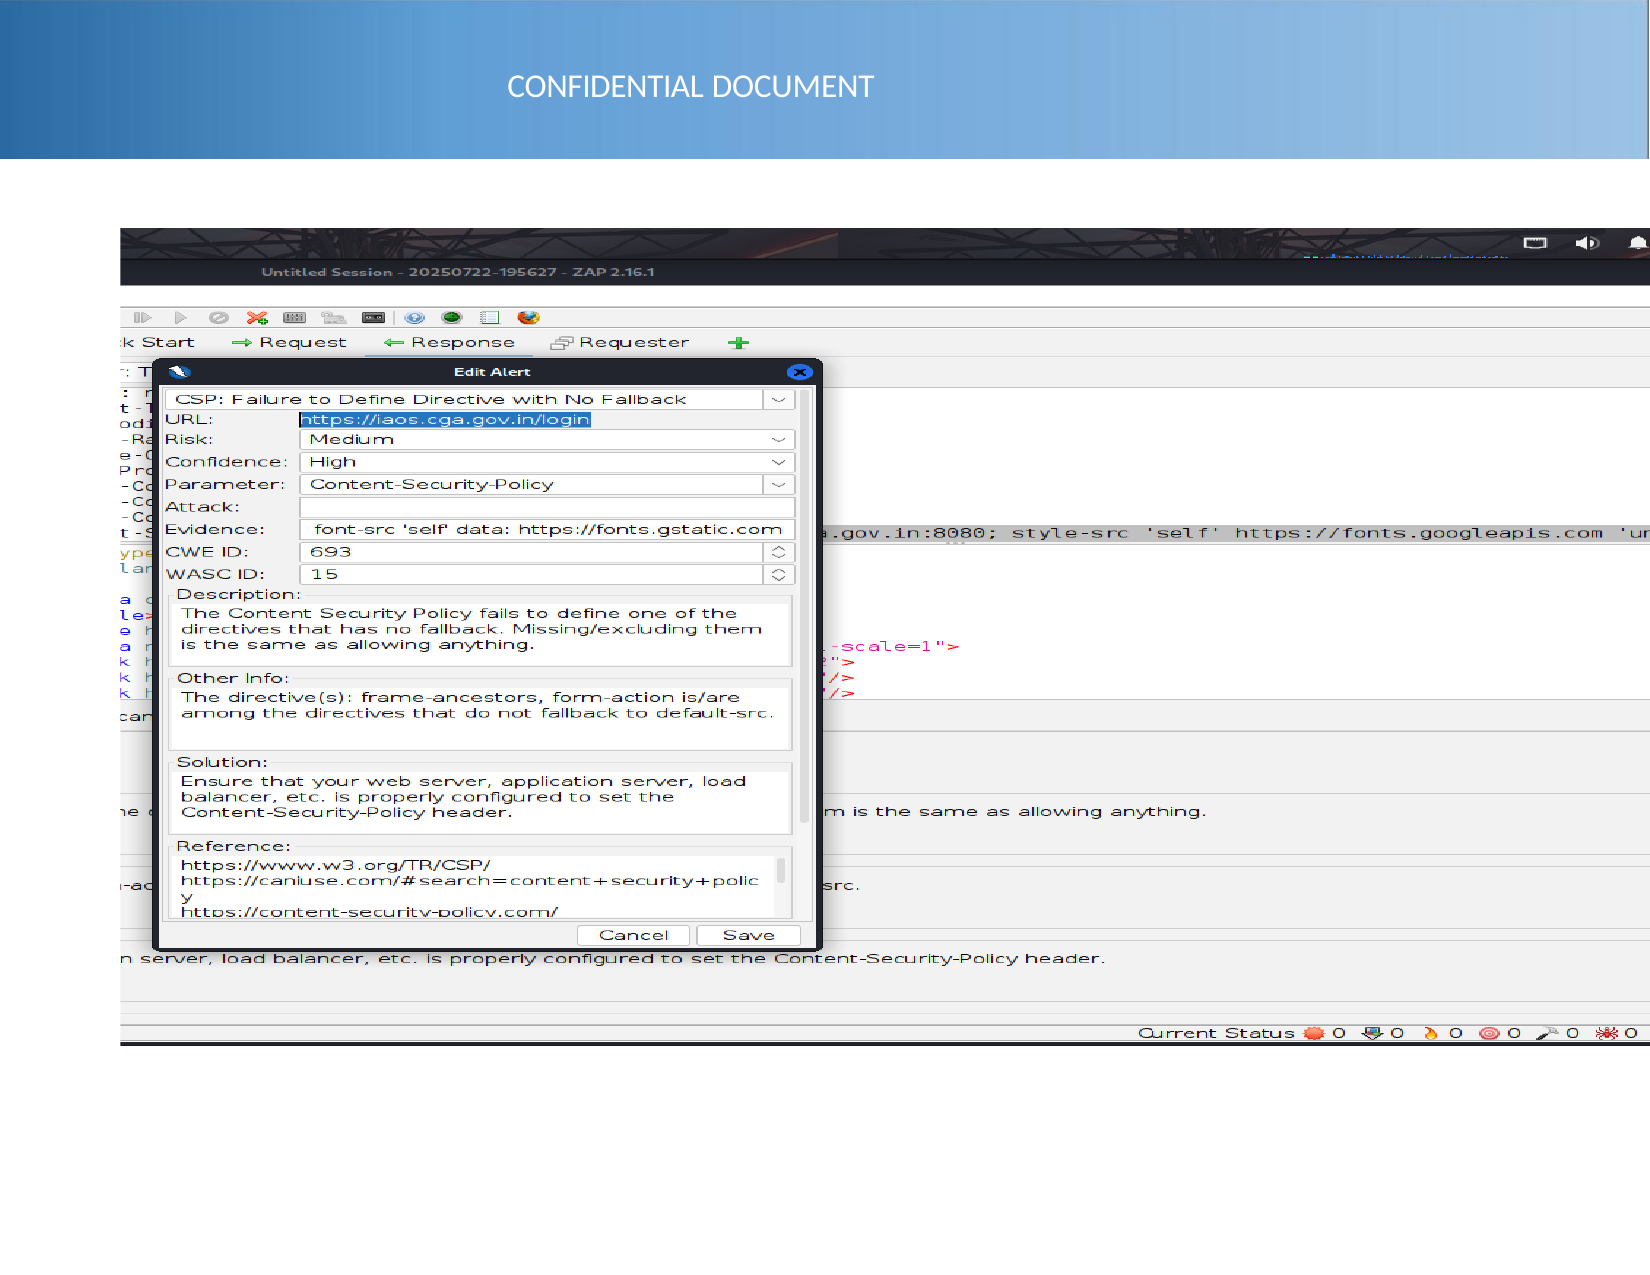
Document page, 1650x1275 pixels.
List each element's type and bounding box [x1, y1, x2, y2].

picture [0, 0, 1649, 159]
picture [120, 228, 1650, 1046]
